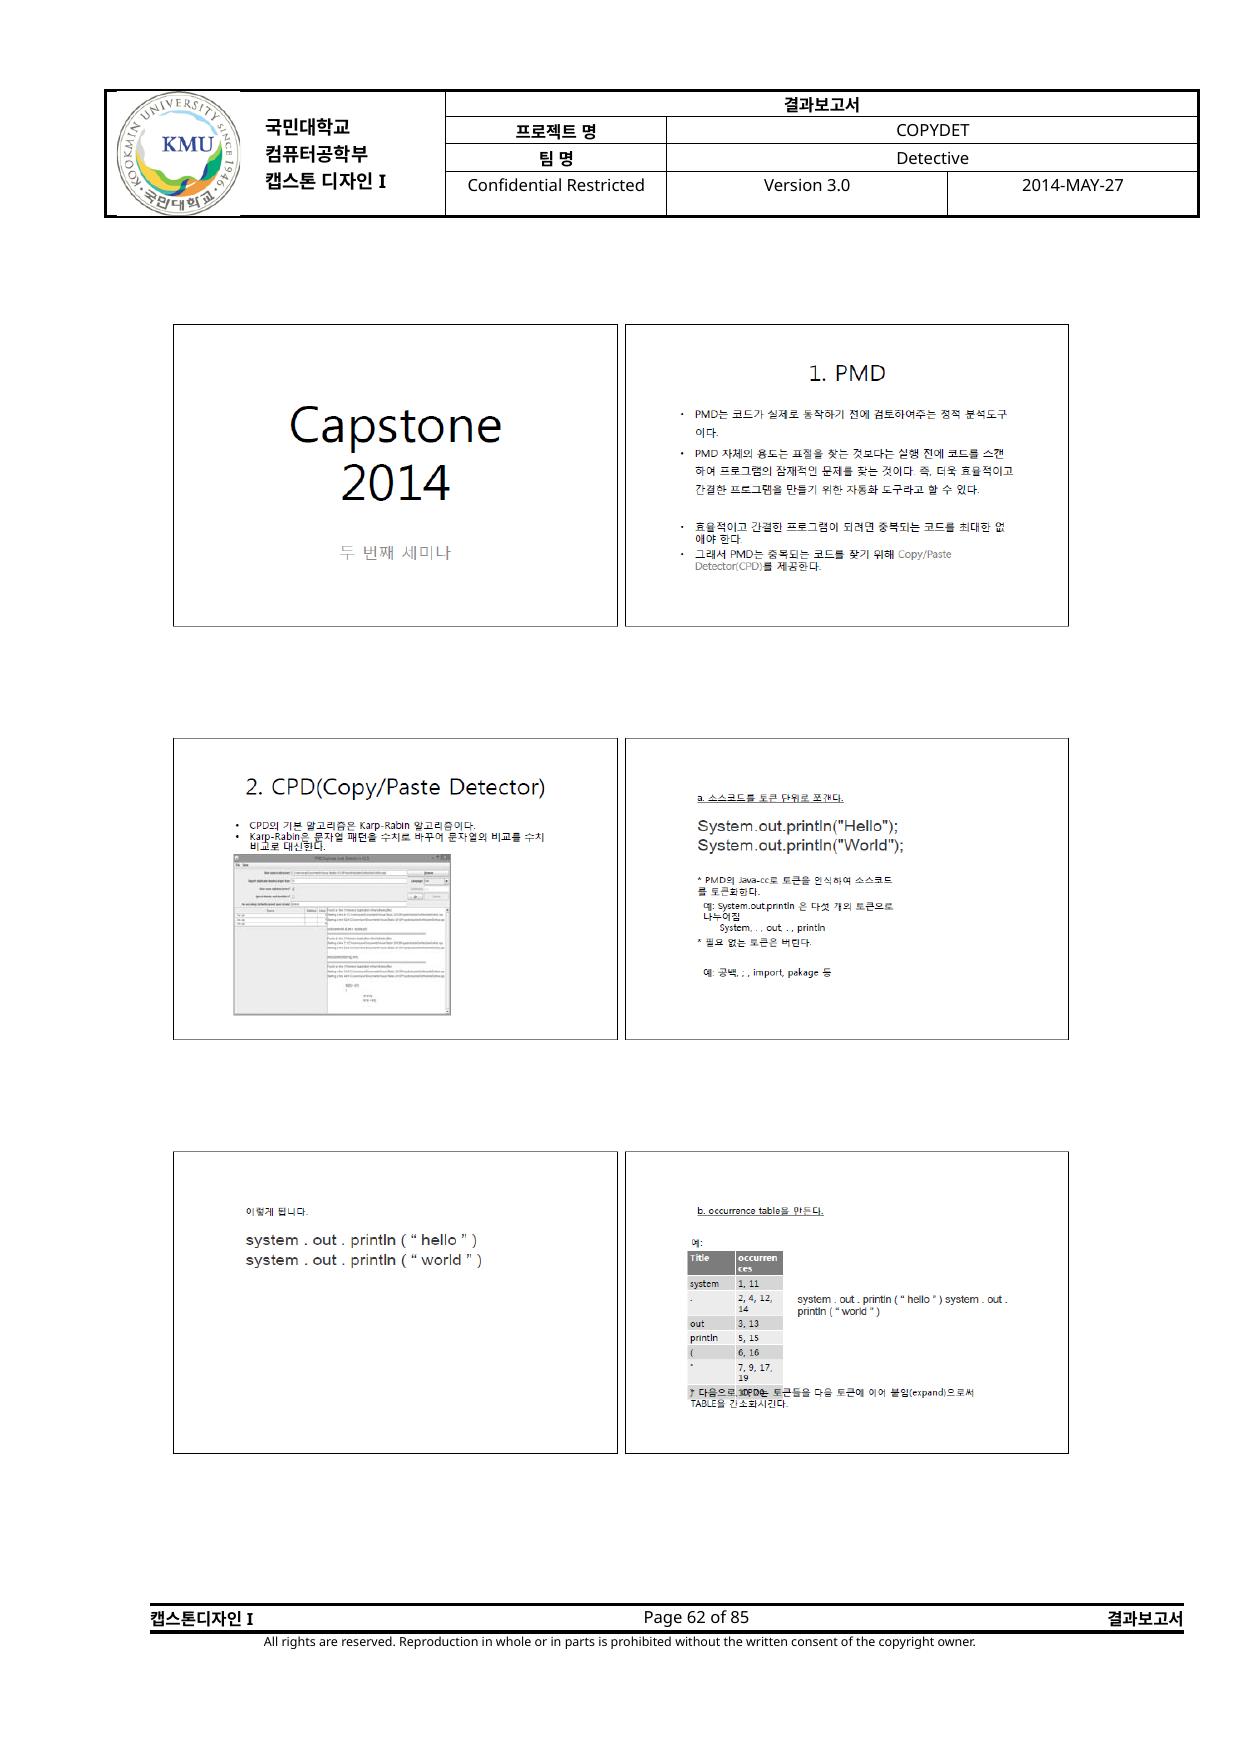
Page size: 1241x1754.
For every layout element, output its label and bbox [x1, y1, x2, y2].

picture [116, 91, 241, 216]
